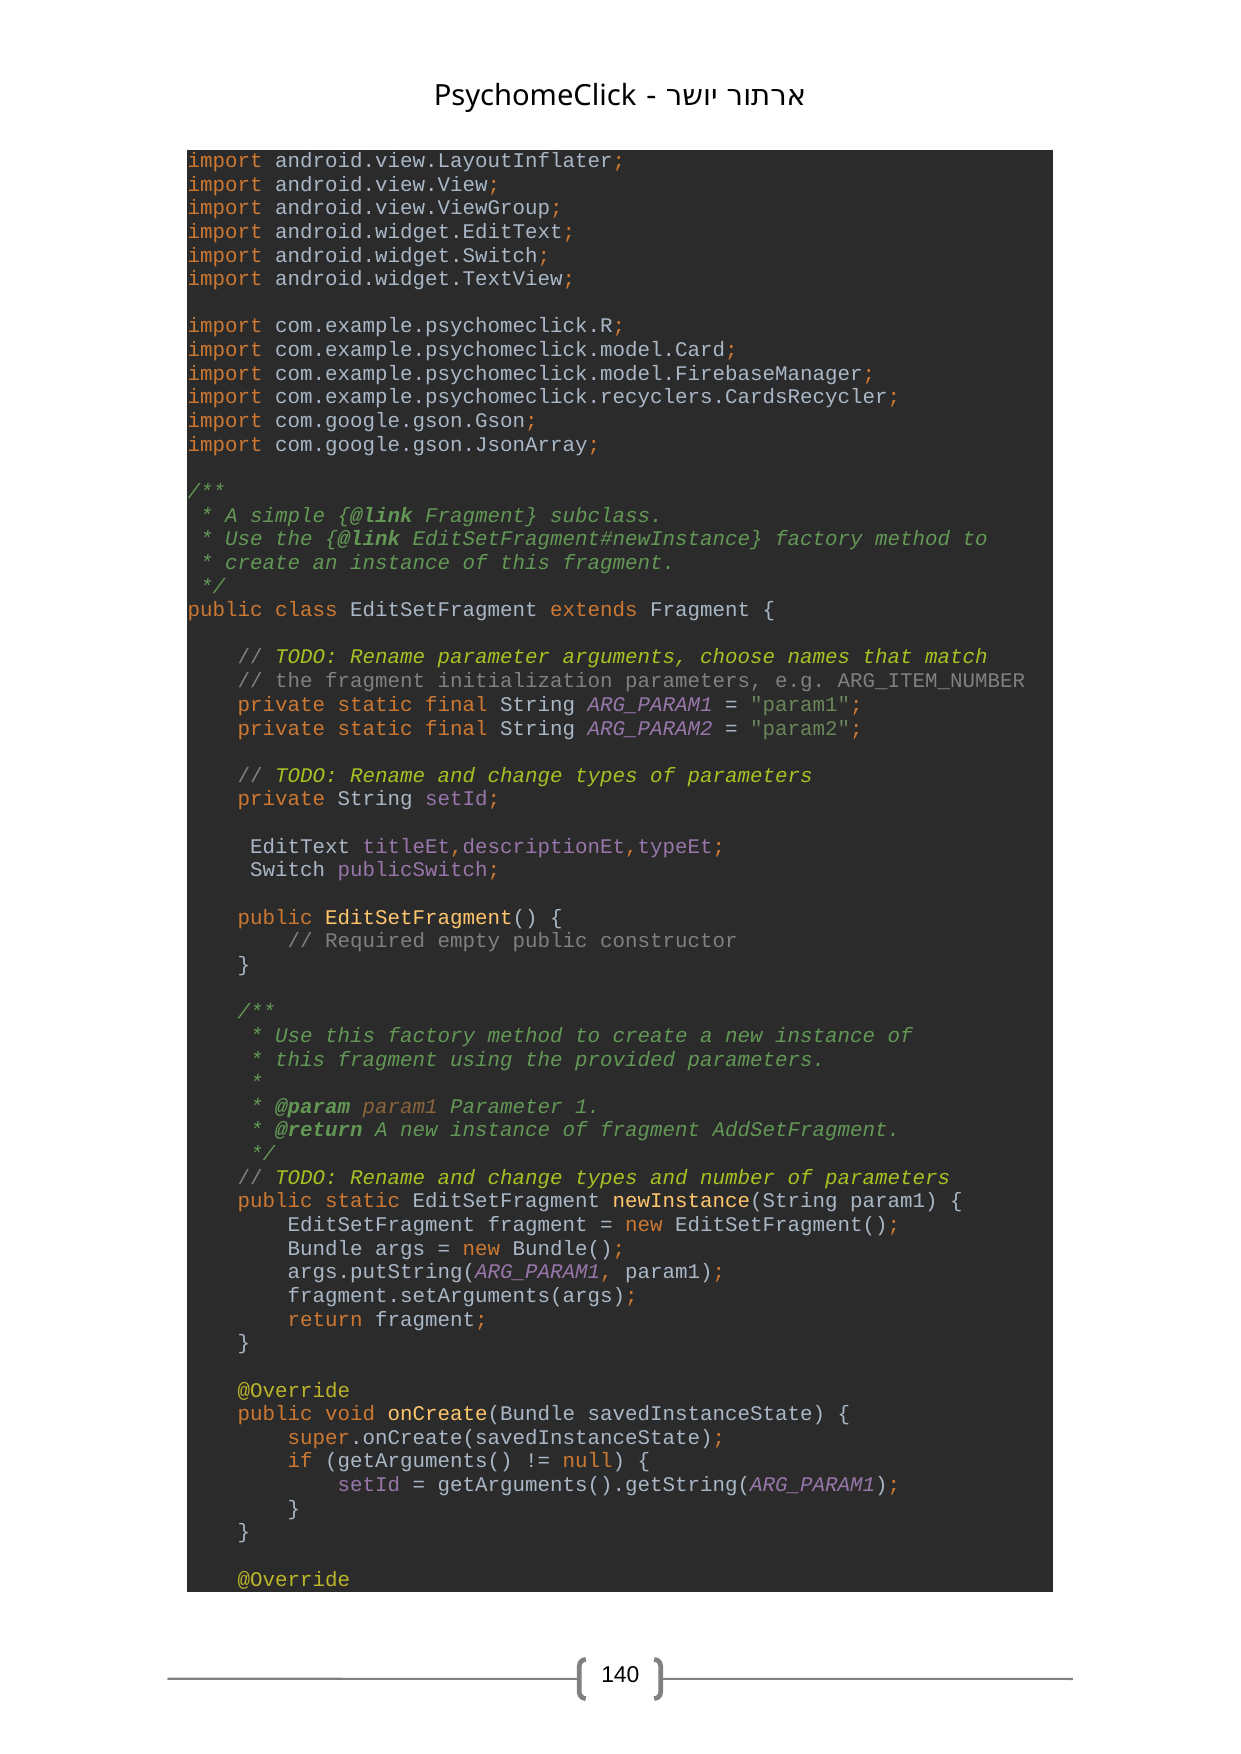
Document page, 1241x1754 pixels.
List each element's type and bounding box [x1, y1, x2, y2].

text [187, 150, 1053, 1592]
